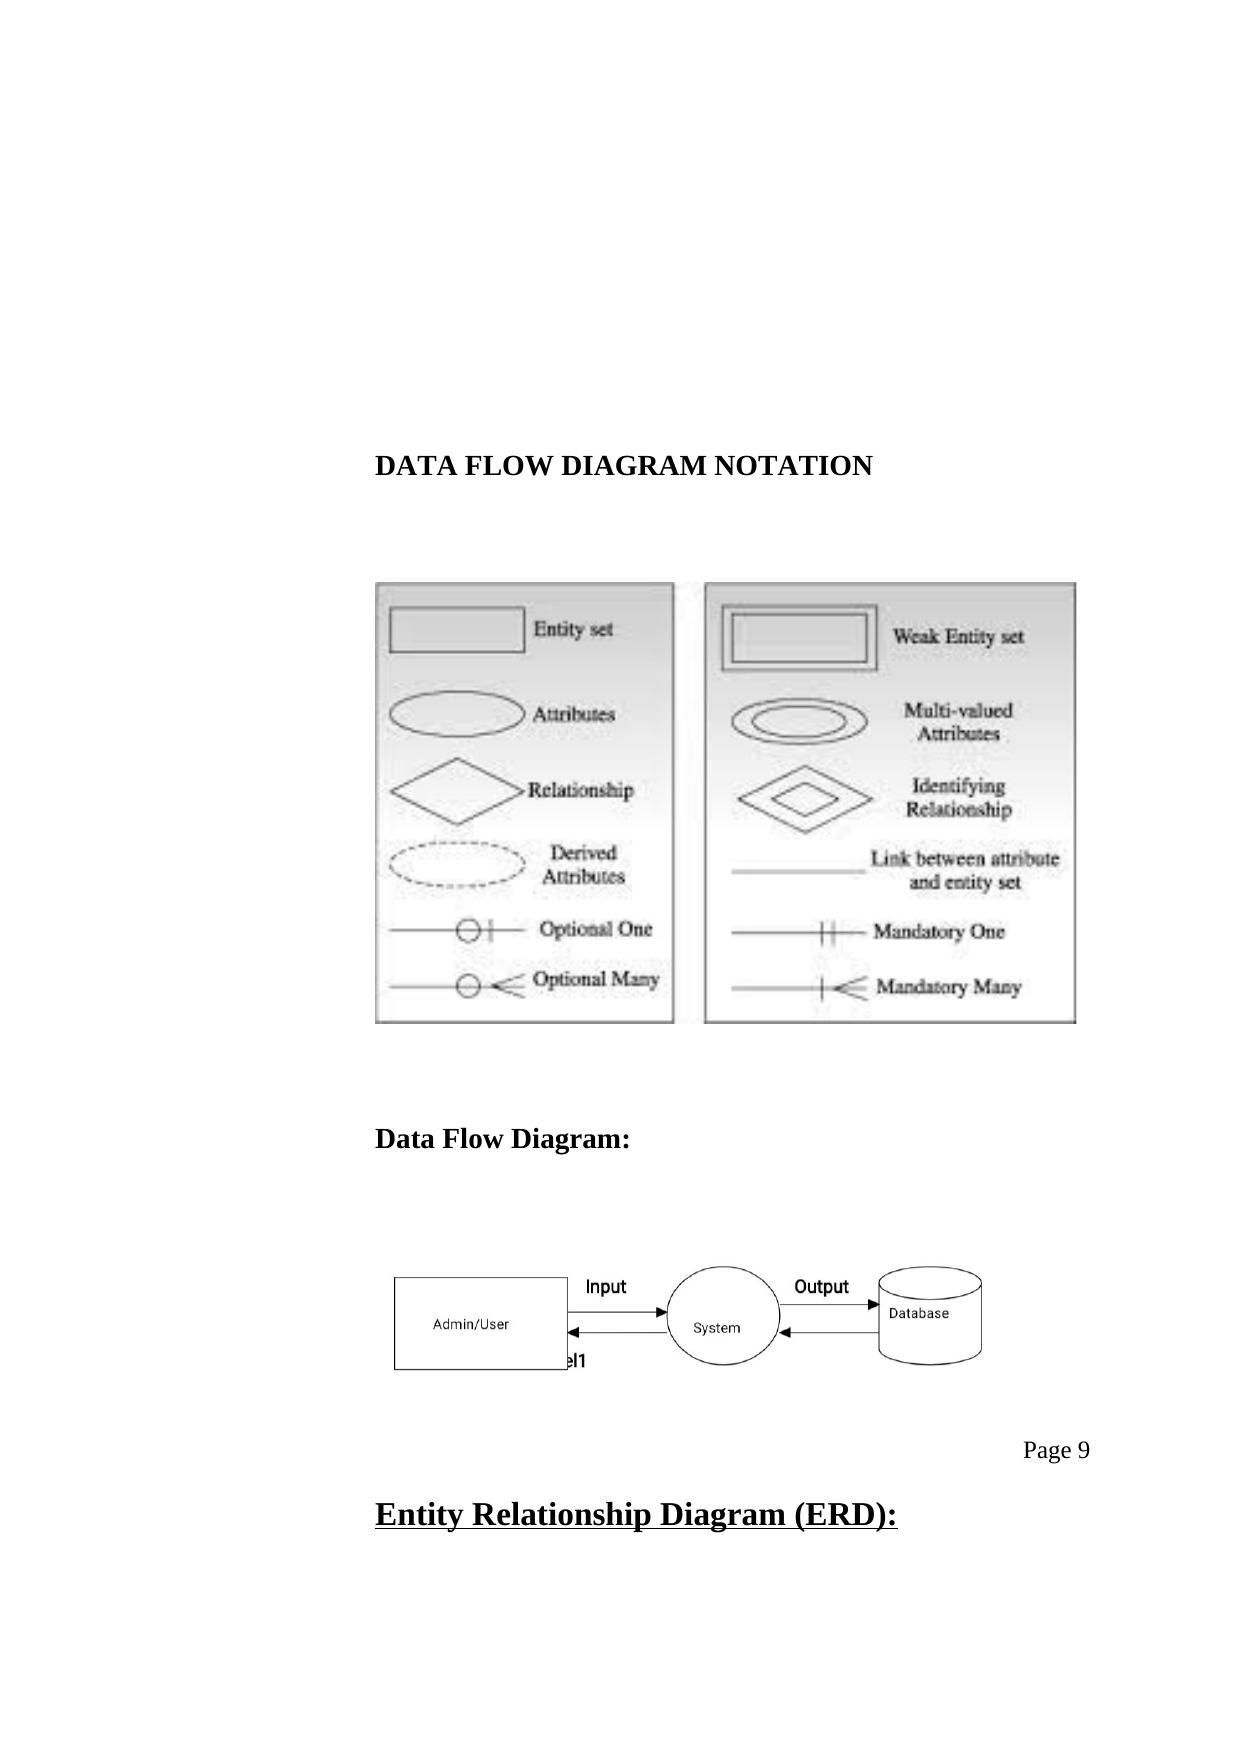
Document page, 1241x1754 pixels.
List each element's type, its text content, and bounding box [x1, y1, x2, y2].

text DATA FLOW DIAGRAM NOTATION [375, 448, 1090, 482]
picture [375, 1255, 1012, 1404]
text Data Flow Diagram: [375, 1121, 1090, 1155]
text Entity Relationship Diagram (ERD): [375, 1494, 1090, 1533]
picture [375, 582, 1077, 1024]
text Page 9 [375, 1435, 1090, 1463]
